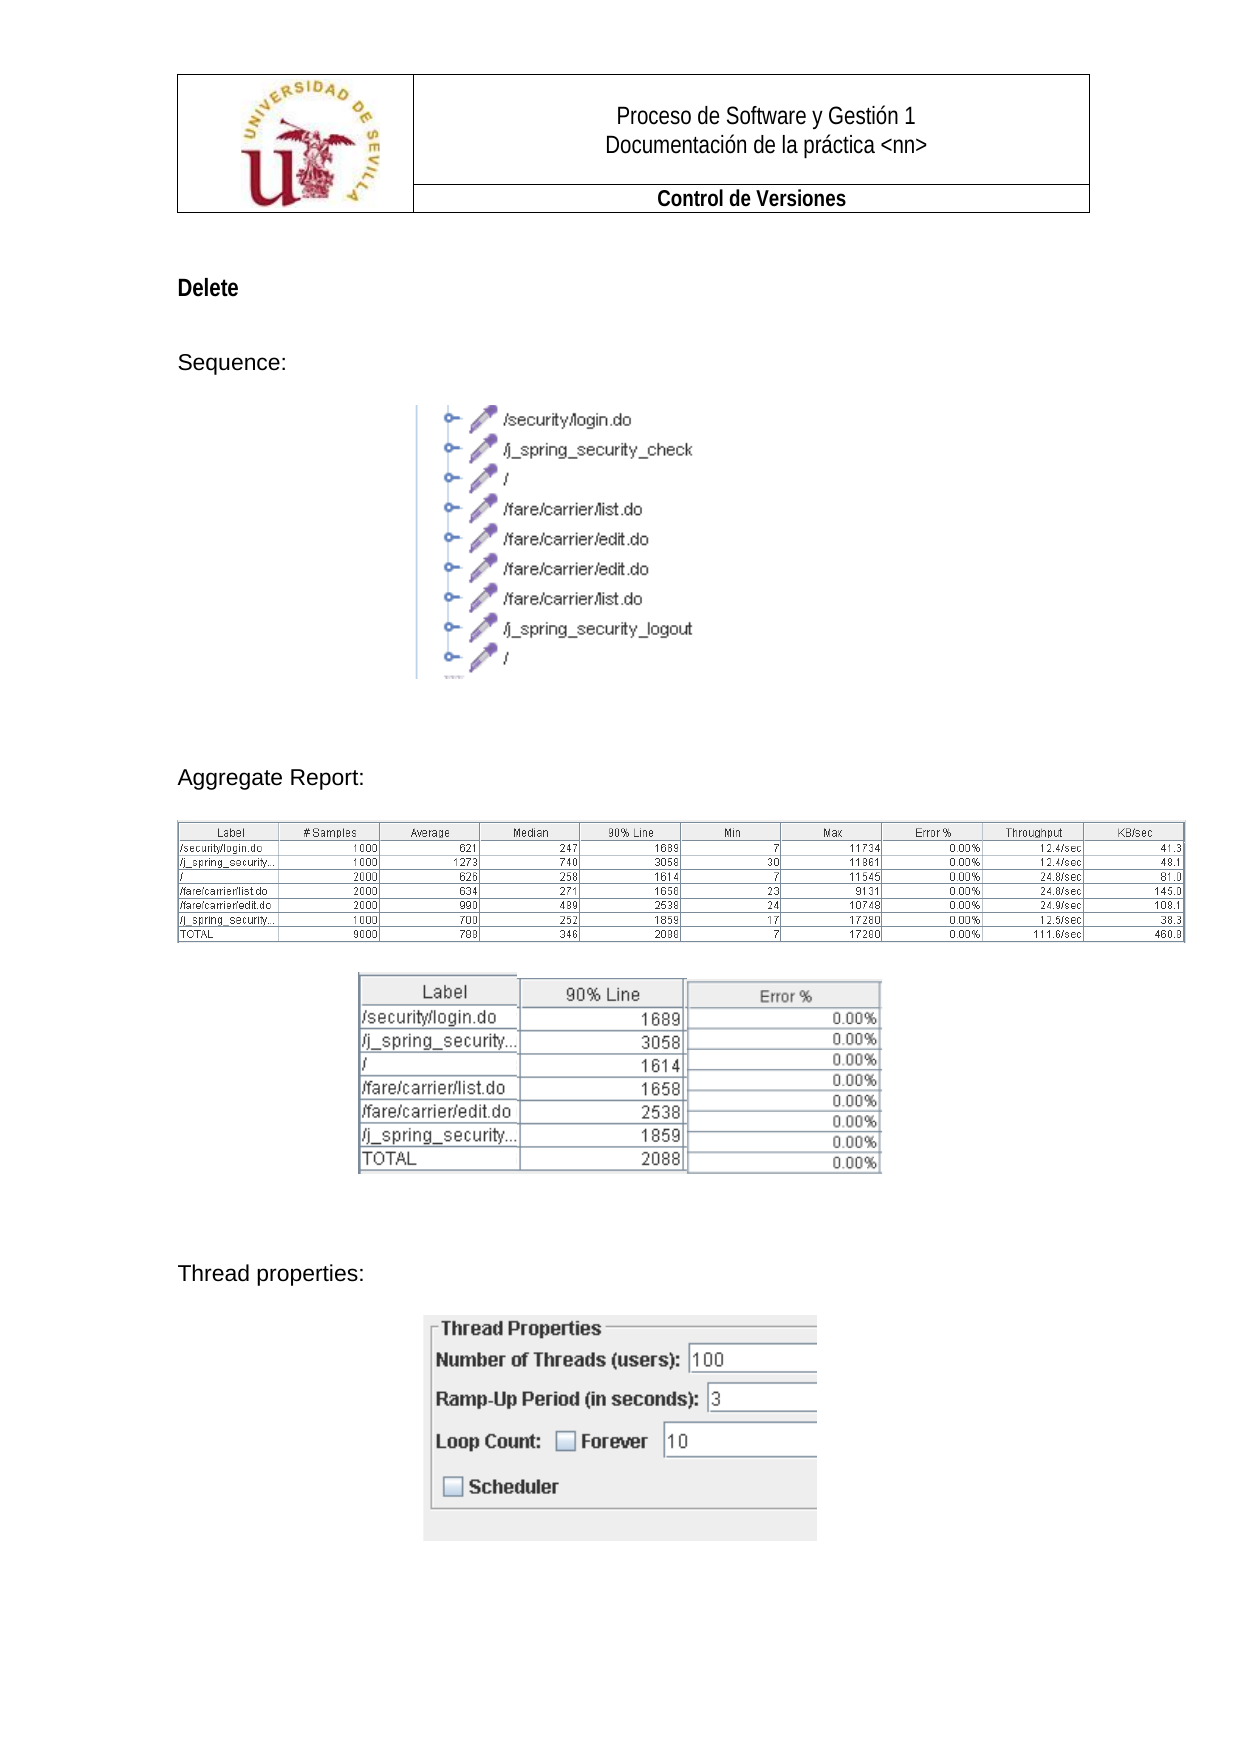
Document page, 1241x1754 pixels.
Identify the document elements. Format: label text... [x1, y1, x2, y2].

picture [358, 972, 883, 1174]
picture [177, 820, 1186, 943]
picture [423, 1315, 817, 1541]
picture [240, 79, 381, 208]
text Sequence: [177, 349, 1063, 375]
text Thread properties: [177, 1259, 1063, 1286]
picture [413, 405, 857, 679]
text Aggregate Report: [177, 764, 1063, 791]
subtitle Delete [177, 272, 1063, 301]
